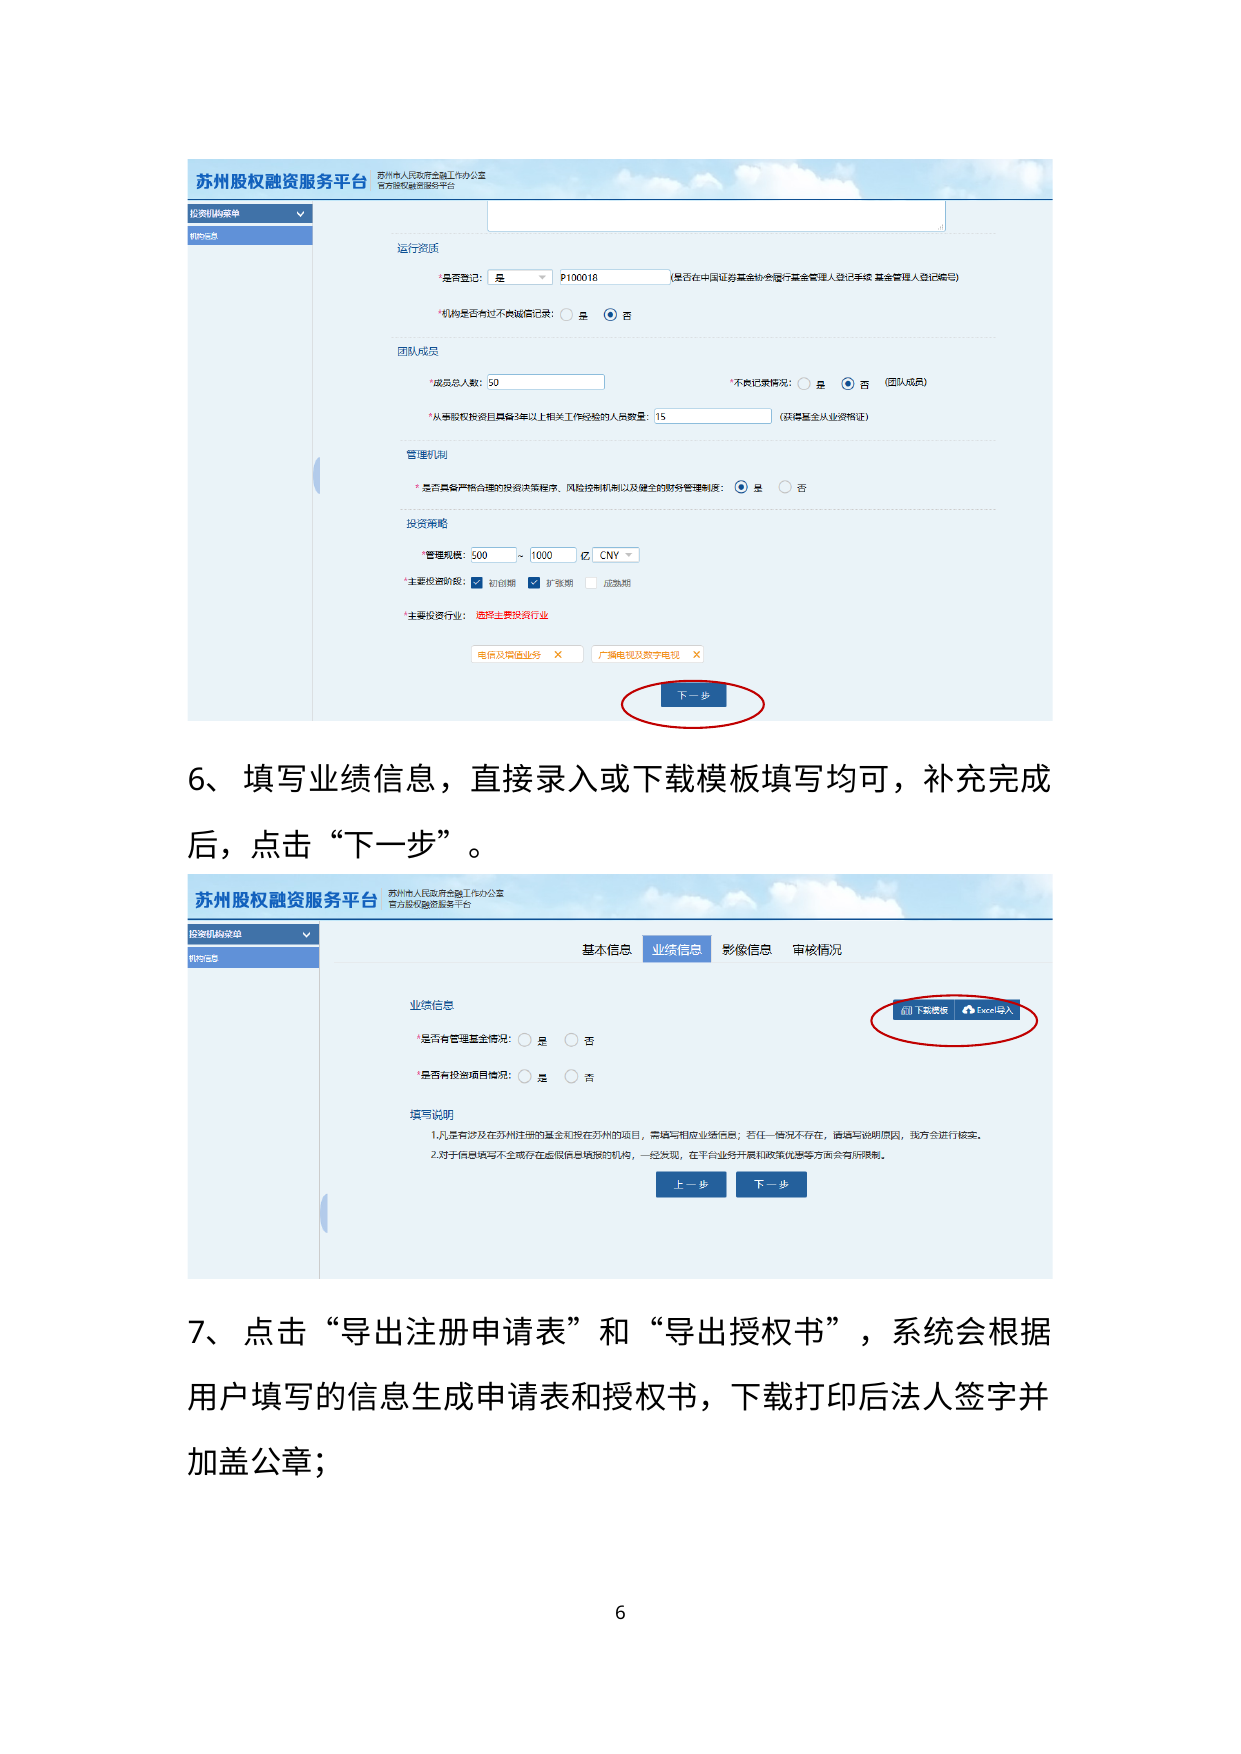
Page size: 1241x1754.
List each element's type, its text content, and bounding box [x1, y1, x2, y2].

picture [624, 682, 762, 721]
list 填写业绩信息，直接录入或下载模板填写均可，补充完成后，点击“下一步”。 [187, 745, 1053, 874]
picture [187, 874, 1053, 1279]
picture [187, 159, 1053, 721]
list 点击“导出注册申请表”和“导出授权书”，系统会根据用户填写的信息生成申请表和授权书，下载打印后法人签字并加盖公章； [187, 1297, 1053, 1492]
